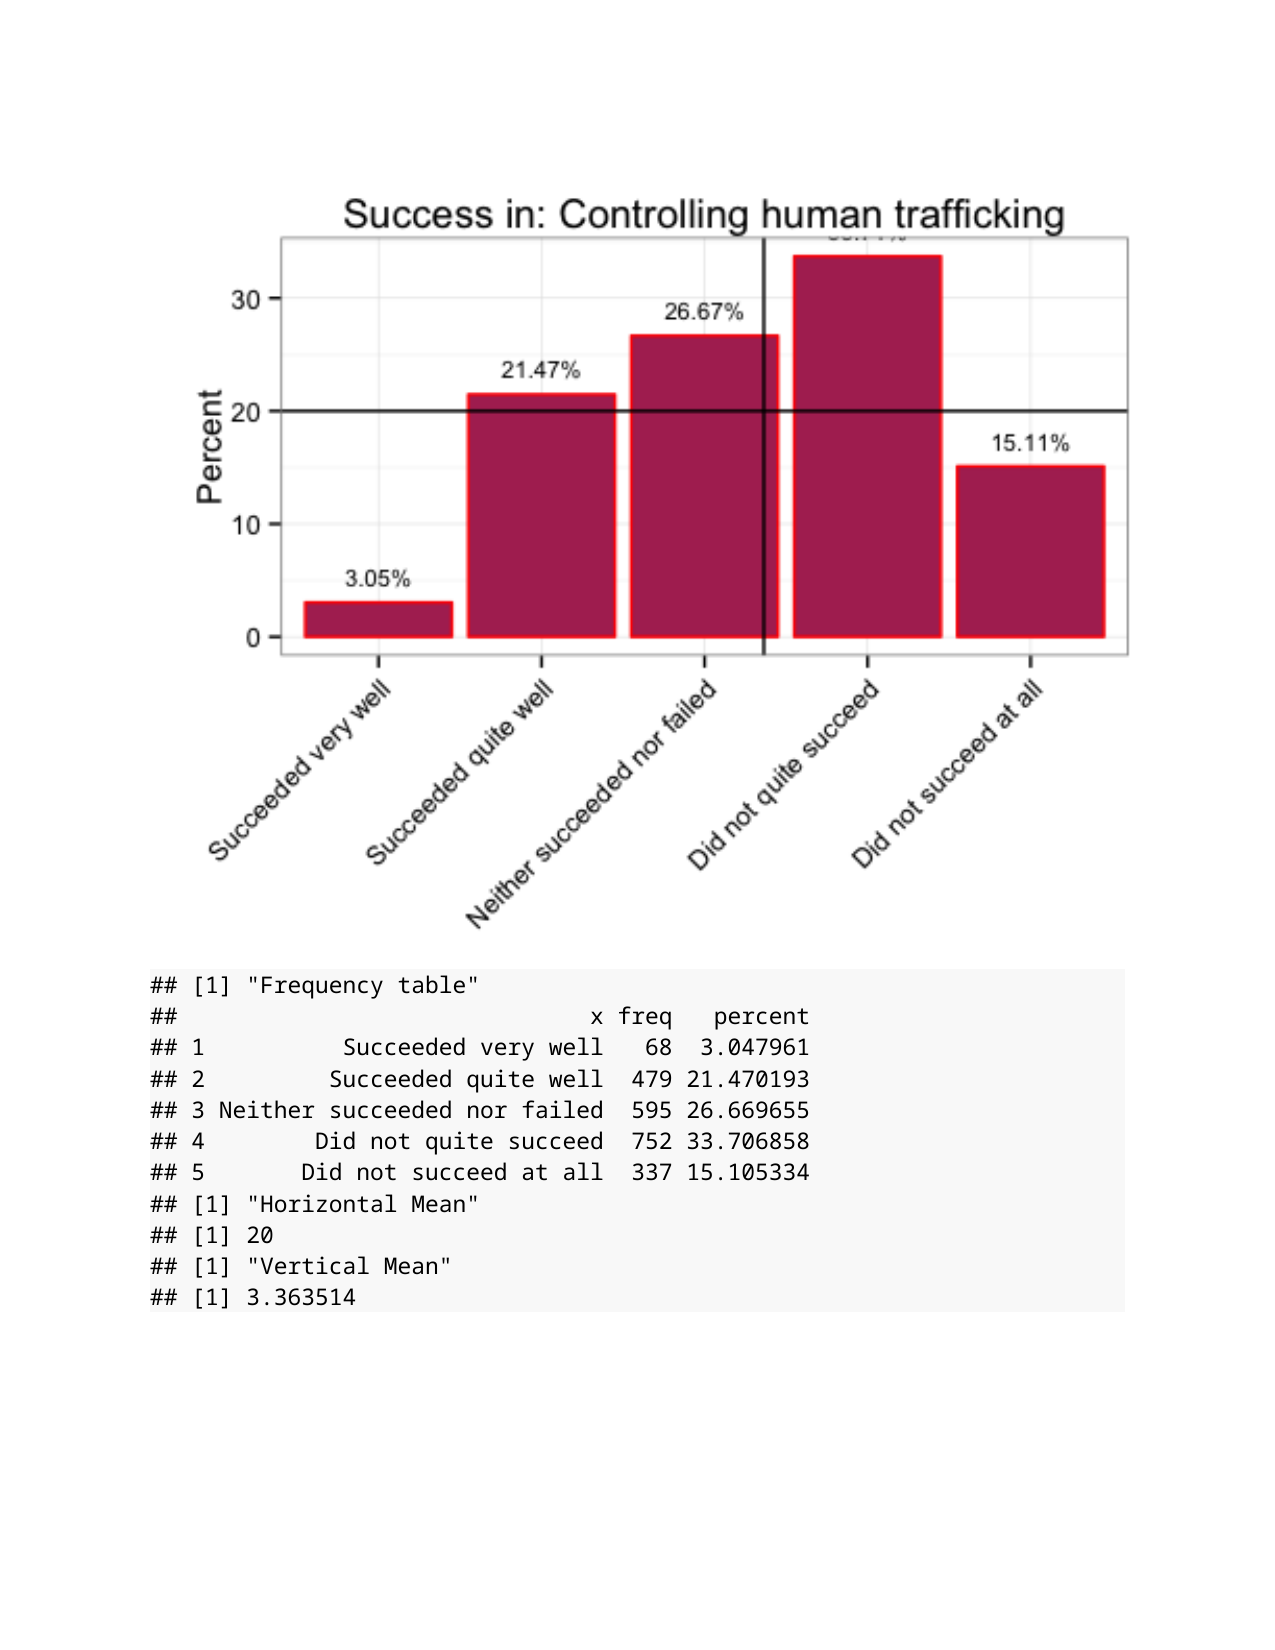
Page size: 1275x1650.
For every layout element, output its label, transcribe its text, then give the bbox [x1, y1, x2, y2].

picture [168, 150, 1169, 950]
text ## [1] "Frequency table" ## x freq percent ## 1 Succeeded very well 68 3.047961 ## 2 Succeeded quite well 479 21.470193 ## 3 Neither succeeded nor failed 595 26.669655 ## 4 Did not quite succeed 752 33.706858 ## 5 Did not succeed at all 337 15.105334 ## [1] "Horizontal Mean" ## [1] 20 ## [1] "Vertical Mean" ## [1] 3.363514 [150, 969, 1125, 1312]
